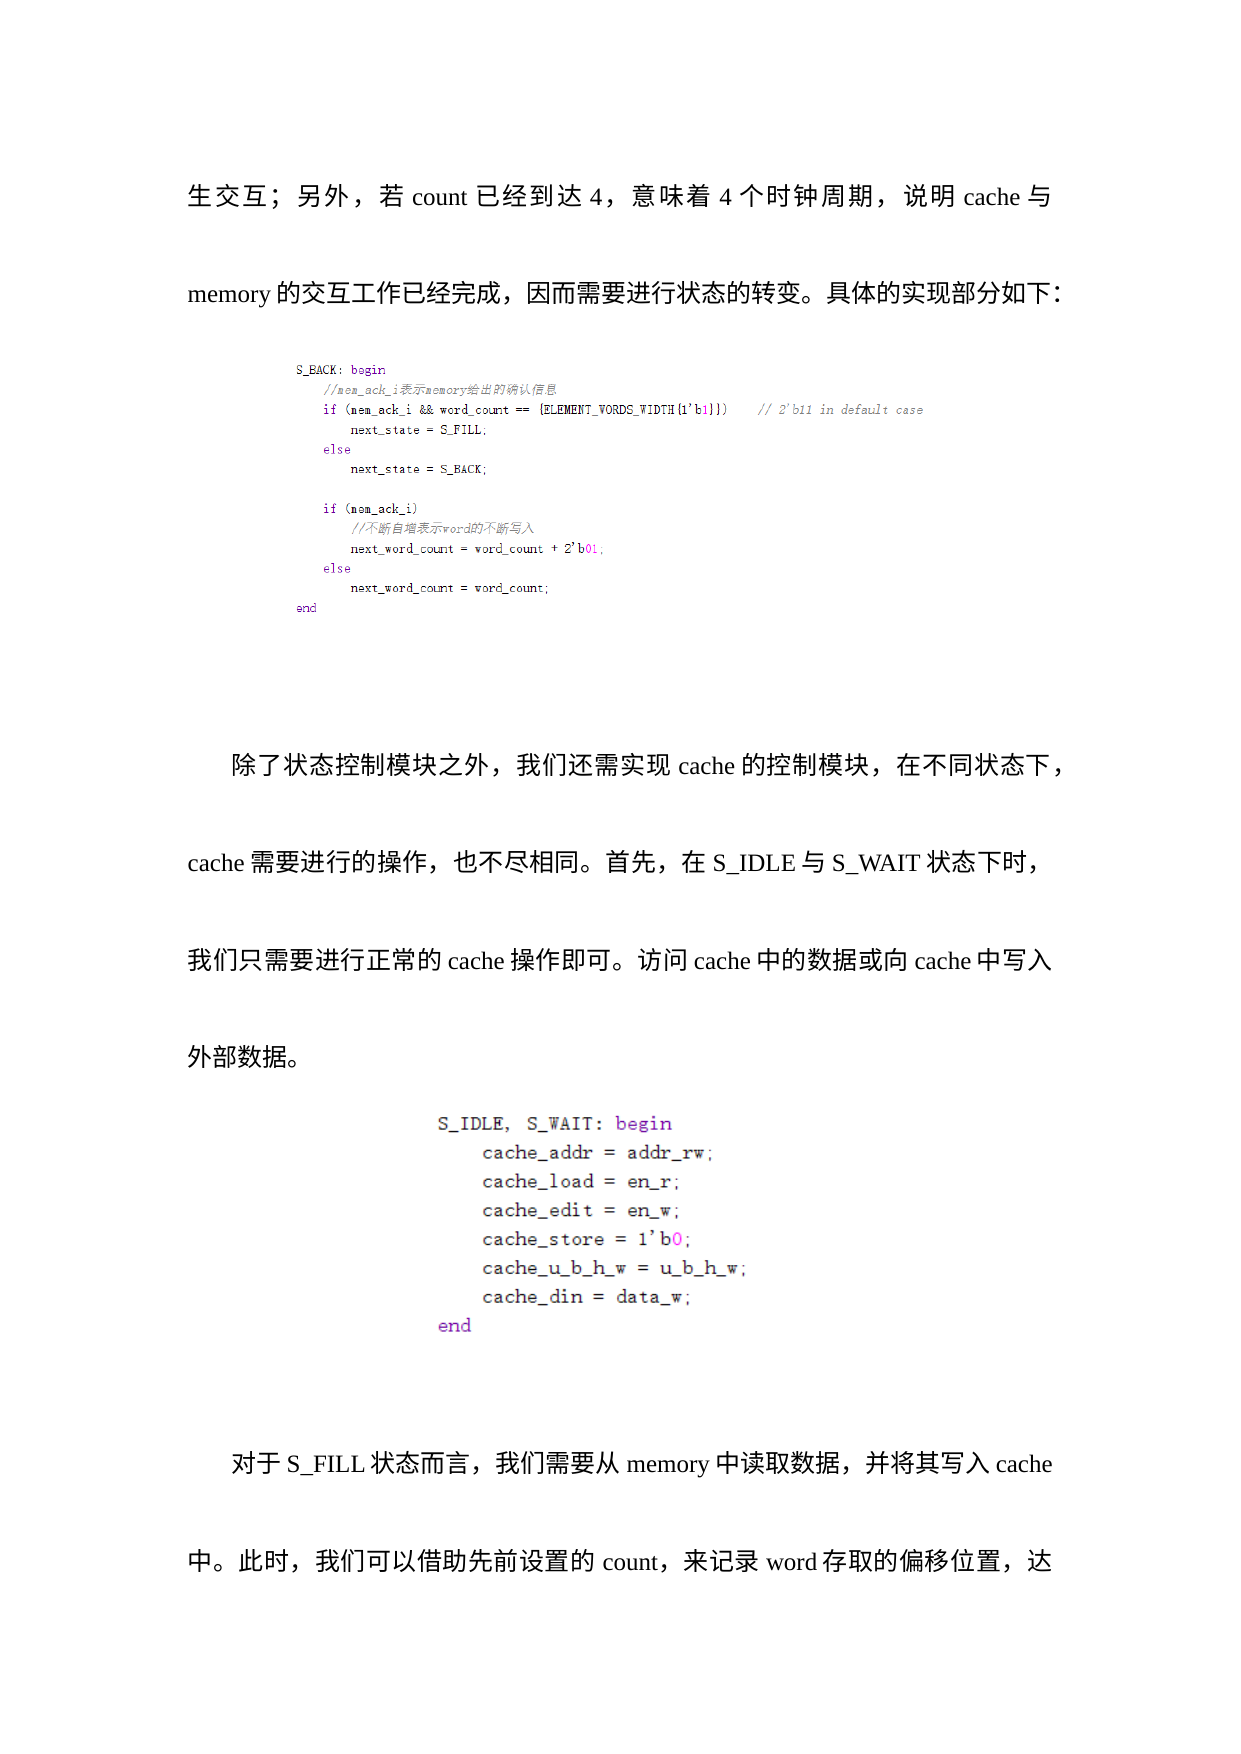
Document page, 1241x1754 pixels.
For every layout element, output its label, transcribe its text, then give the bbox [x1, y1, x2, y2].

text 除了状态控制模块之外，我们还需实现cache的控制模块，在不同状态下，cache需要进行的操作，也不尽相同。首先，在S_IDLE与S_WAIT状态下时，我们只需要进行正常的cache操作即可。访问cache中的数据或向cache中写入外部数据。 [187, 731, 1053, 1088]
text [187, 162, 1053, 324]
picture [421, 1111, 760, 1338]
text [187, 1429, 1053, 1592]
picture [291, 360, 930, 617]
